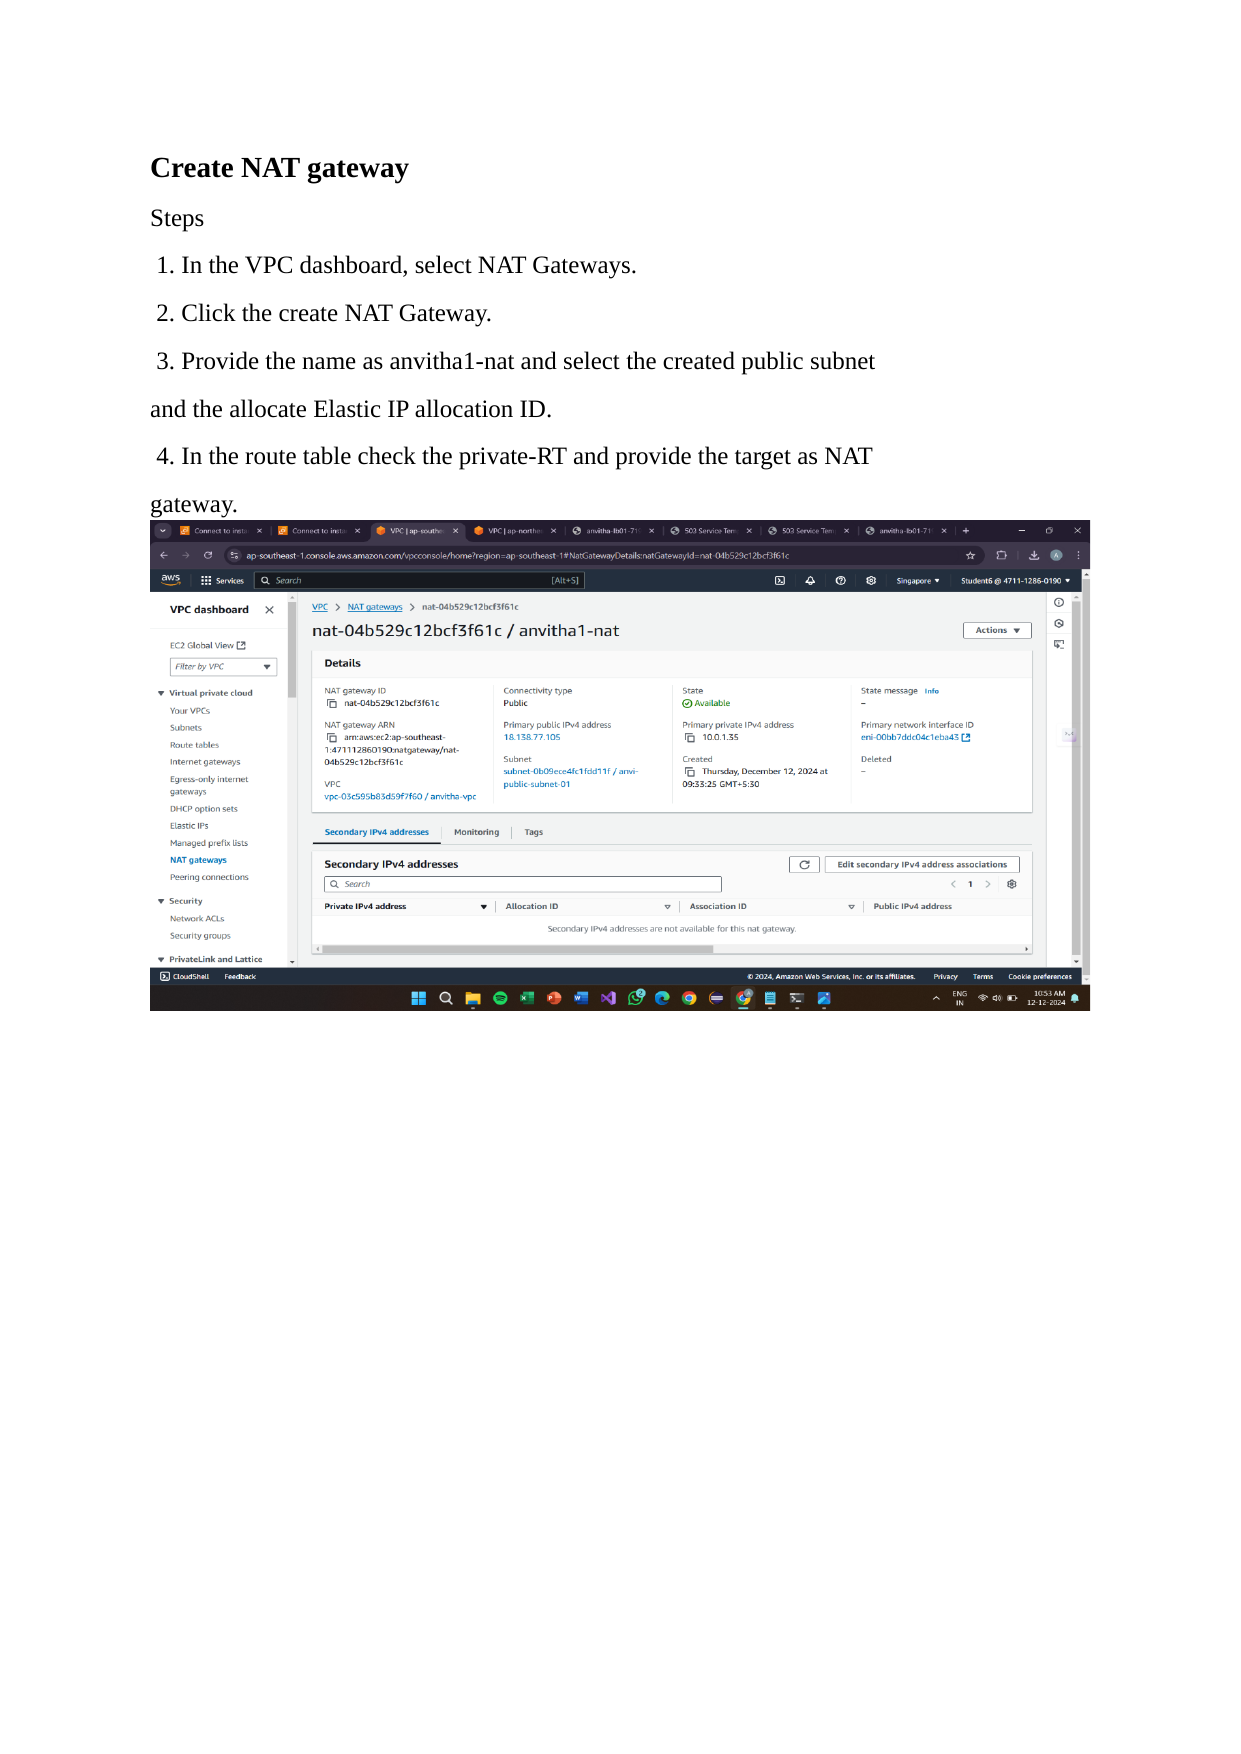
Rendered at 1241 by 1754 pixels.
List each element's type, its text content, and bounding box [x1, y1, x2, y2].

text and the allocate Elastic IP allocation ID. [150, 394, 1090, 422]
text 1. In the VPC dashboard, select NAT Gateways. [150, 251, 1090, 279]
text 3. Provide the name as anvitha1-nat and select the created public subnet [150, 346, 1090, 375]
text Steps [150, 203, 1090, 232]
text 2. Click the create NAT Gateway. [150, 298, 1090, 327]
picture [150, 520, 1091, 1011]
text gateway. [150, 489, 1090, 520]
text Create NAT gateway [150, 150, 1090, 183]
text 4. In the route table check the private-RT and provide the target as NAT [150, 441, 1090, 470]
